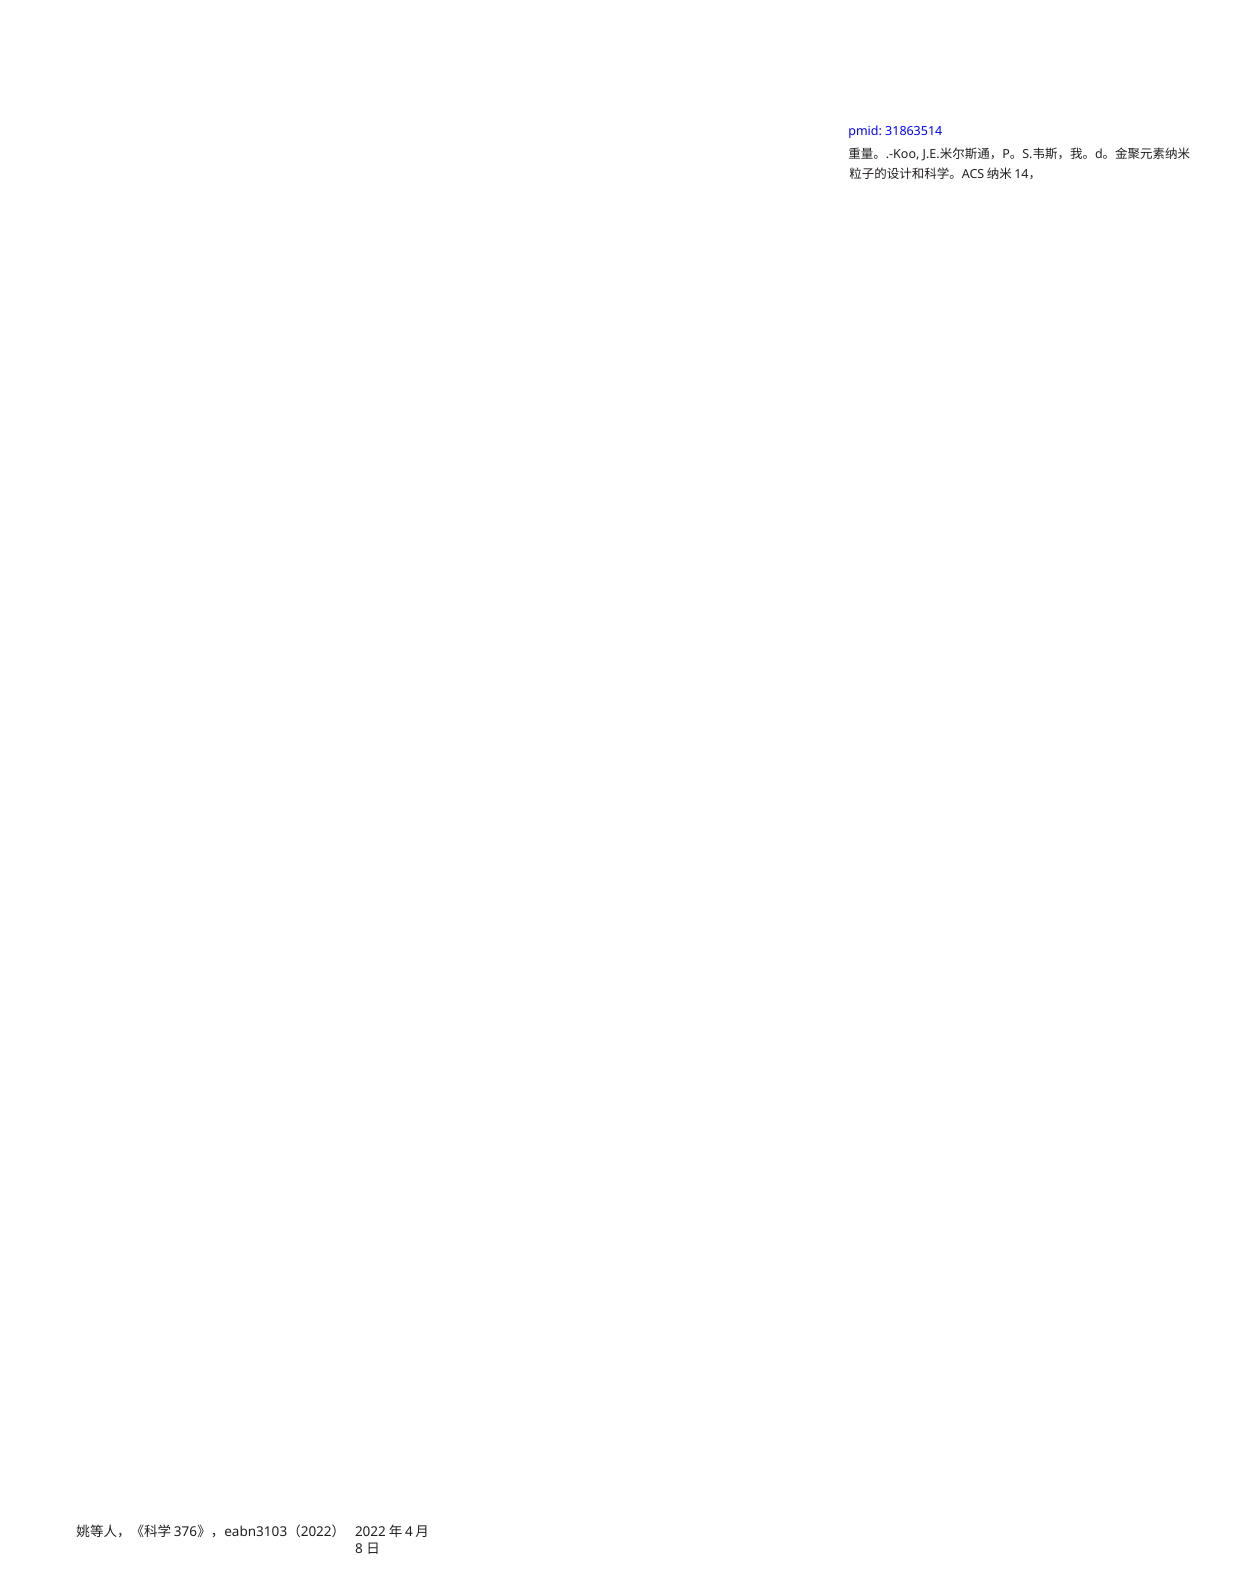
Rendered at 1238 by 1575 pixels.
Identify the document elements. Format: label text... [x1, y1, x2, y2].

text 重量。.-Koo, J.E.米尔斯通，P。S.韦斯，我。d。金聚元素纳米粒子的设计和科学。ACS纳米14， [848, 144, 1196, 182]
text pmid: 31863514 [848, 122, 1196, 139]
